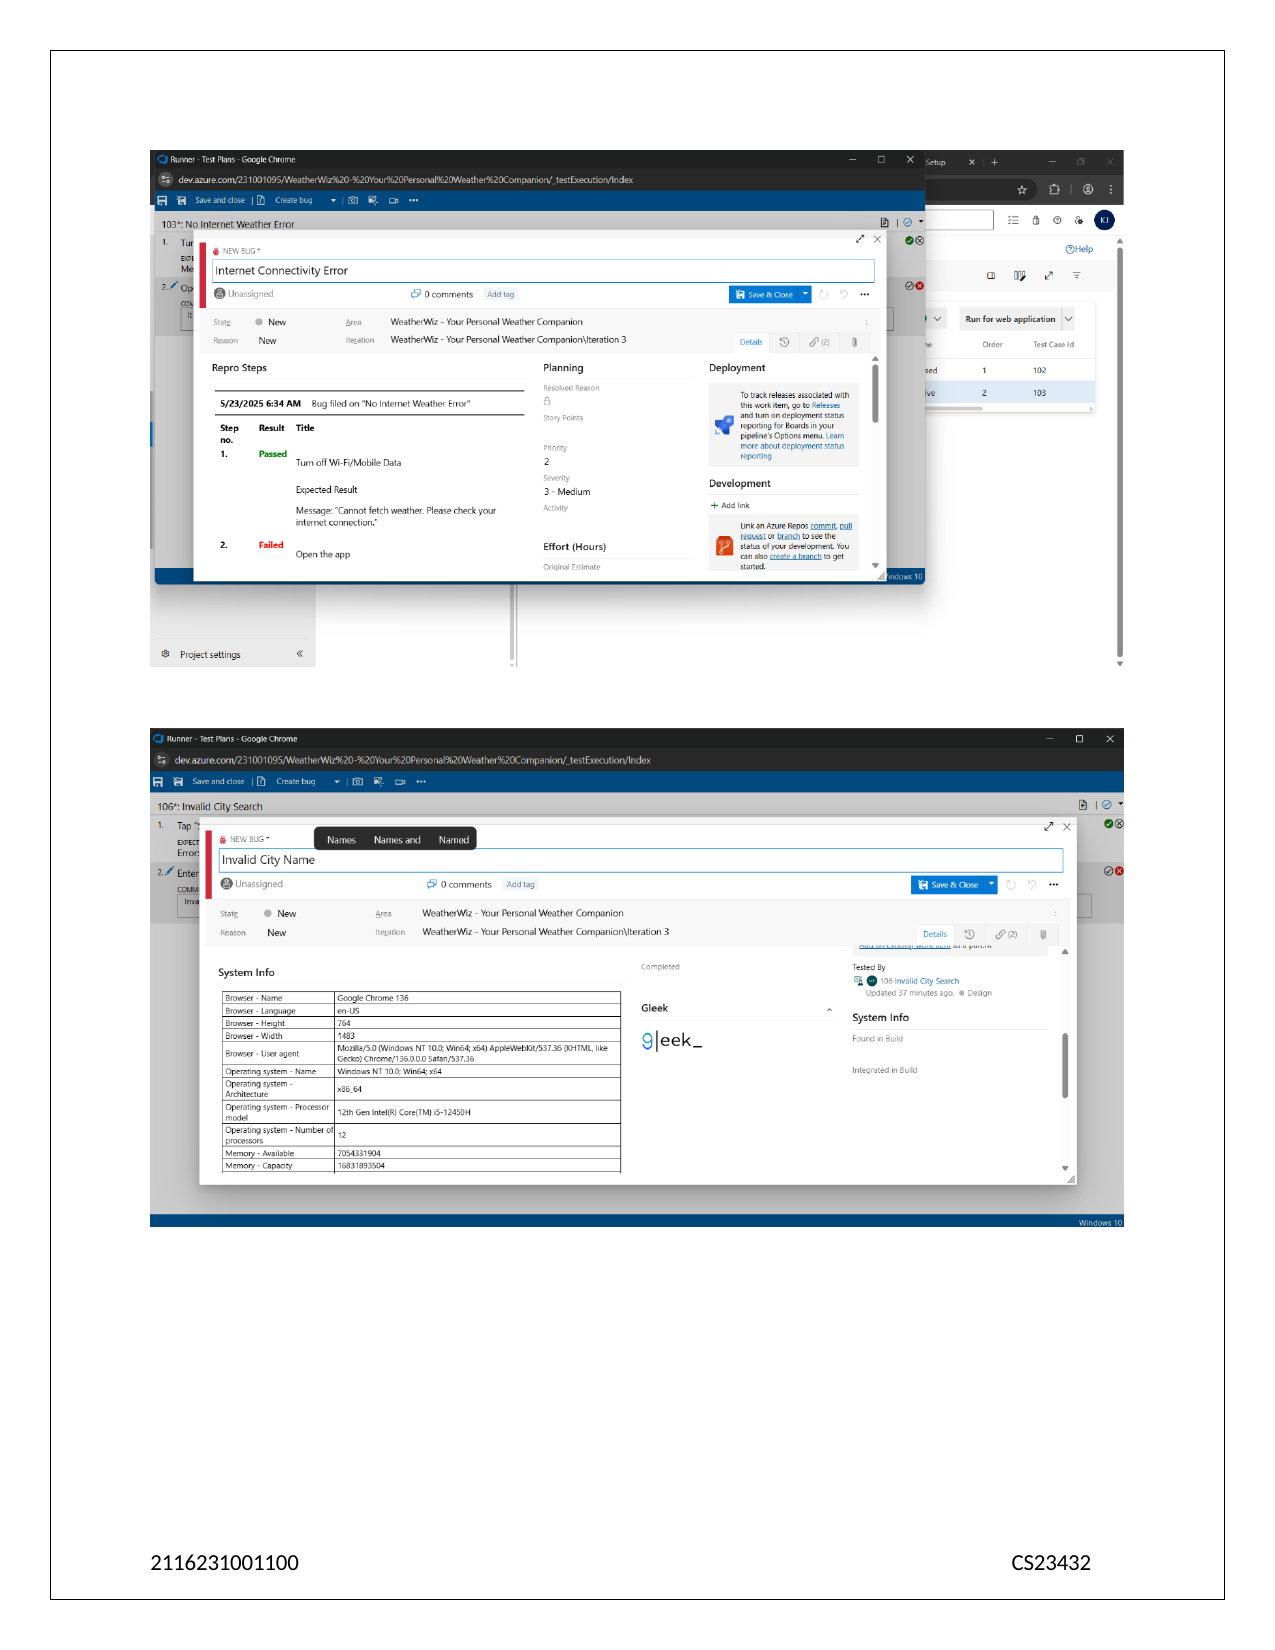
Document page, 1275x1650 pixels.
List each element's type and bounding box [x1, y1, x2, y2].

picture [150, 150, 1124, 667]
picture [150, 728, 1124, 1227]
